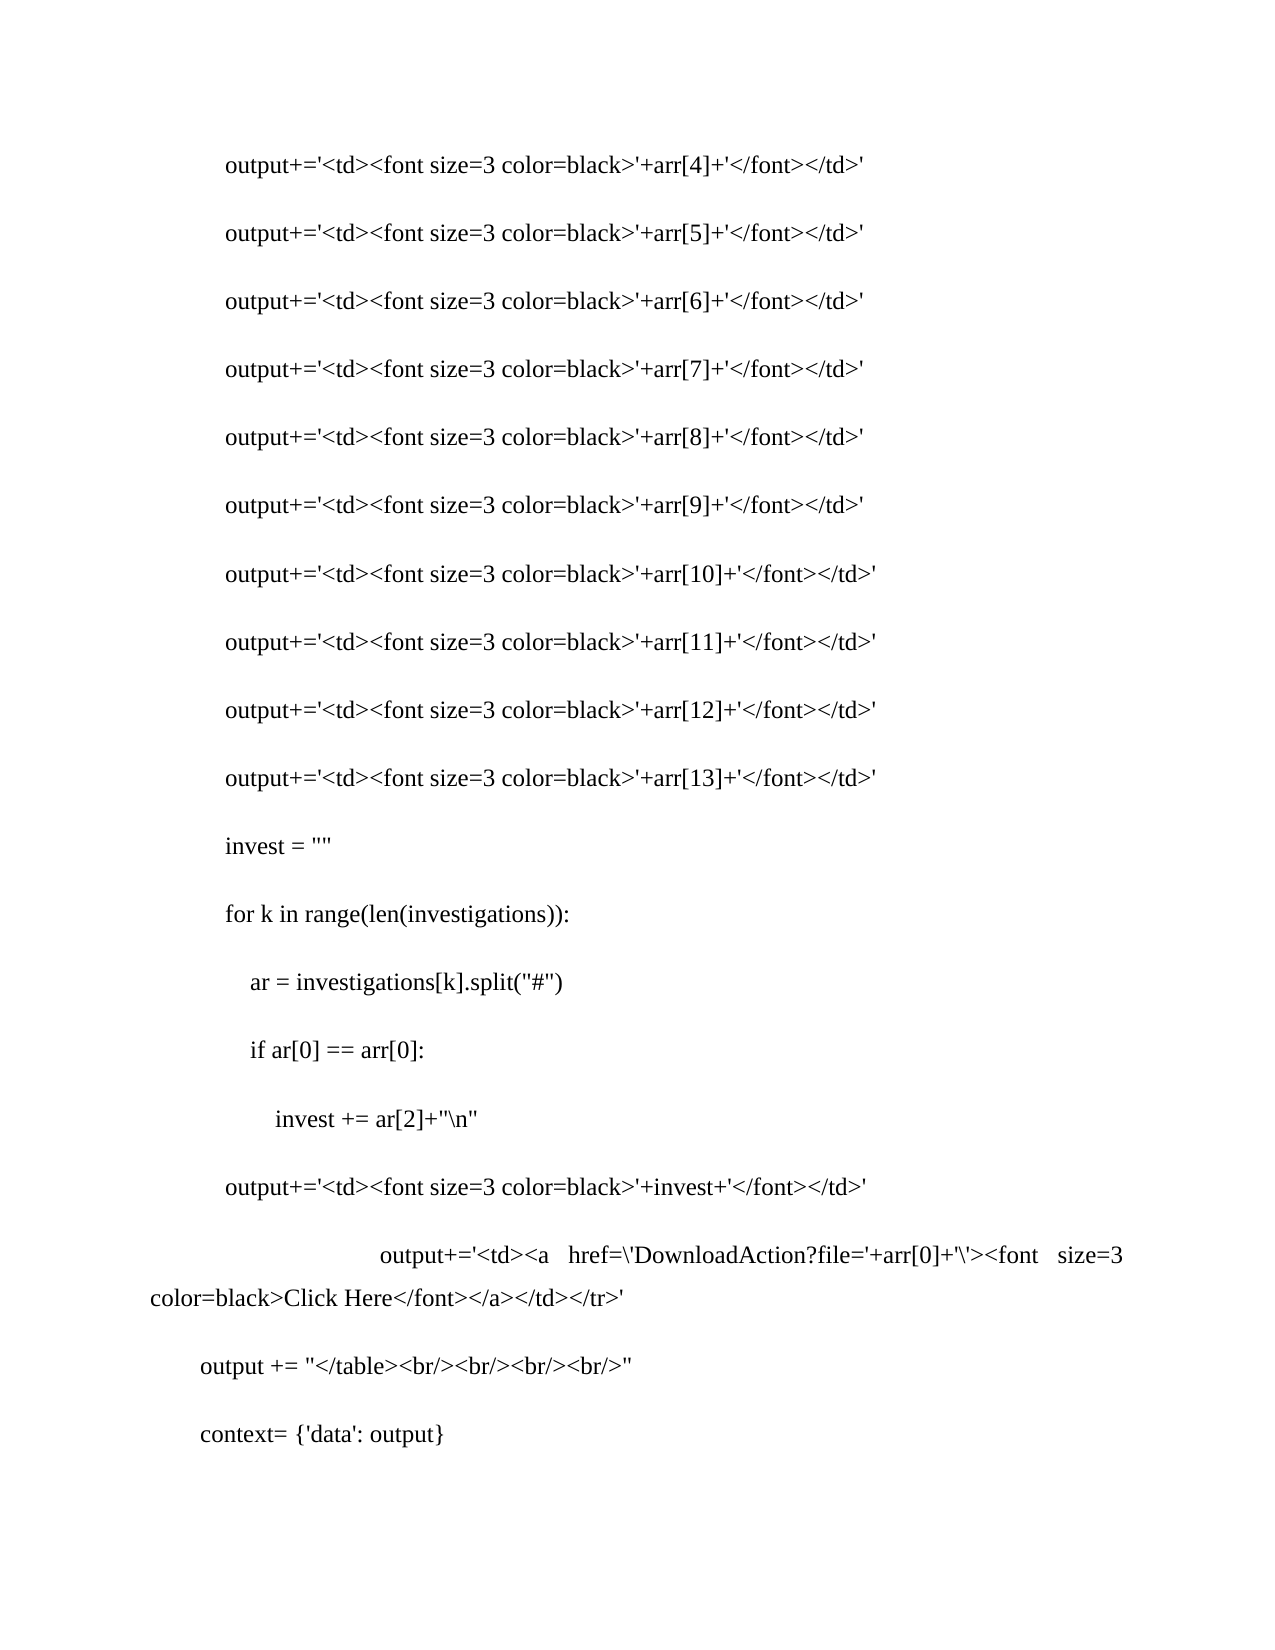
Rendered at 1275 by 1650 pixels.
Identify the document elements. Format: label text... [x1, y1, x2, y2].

text output+='<td><font size=3 color=black>'+arr[13]+'</font></td>' [150, 763, 1125, 792]
text ar = investigations[k].split("#") [150, 967, 1125, 996]
text output+='<td><font size=3 color=black>'+arr[11]+'</font></td>' [150, 627, 1125, 656]
text output+='<td><font size=3 color=black>'+arr[5]+'</font></td>' [150, 218, 1125, 247]
text output+='<td><font size=3 color=black>'+arr[12]+'</font></td>' [150, 695, 1125, 724]
text context= {'data': output} [150, 1419, 1125, 1448]
text output+='<td><font size=3 color=black>'+invest+'</font></td>' [150, 1172, 1125, 1201]
text output+='<td><a href=\'DownloadAction?file='+arr[0]+'\'><font size=3 color=black>Click Here</font></a></td></tr>' [150, 1240, 1125, 1312]
text if ar[0] == arr[0]: [150, 1036, 1125, 1064]
text output+='<td><font size=3 color=black>'+arr[4]+'</font></td>' [150, 150, 1125, 179]
text output+='<td><font size=3 color=black>'+arr[8]+'</font></td>' [150, 422, 1125, 451]
text invest = "" [150, 831, 1125, 860]
text for k in range(len(investigations)): [150, 899, 1125, 928]
text invest += ar[2]+"\n" [150, 1104, 1125, 1132]
text output+='<td><font size=3 color=black>'+arr[10]+'</font></td>' [150, 559, 1125, 587]
text output+='<td><font size=3 color=black>'+arr[6]+'</font></td>' [150, 286, 1125, 315]
text output+='<td><font size=3 color=black>'+arr[7]+'</font></td>' [150, 354, 1125, 383]
text output+='<td><font size=3 color=black>'+arr[9]+'</font></td>' [150, 491, 1125, 519]
text output += "</table><br/><br/><br/><br/>" [150, 1351, 1125, 1380]
